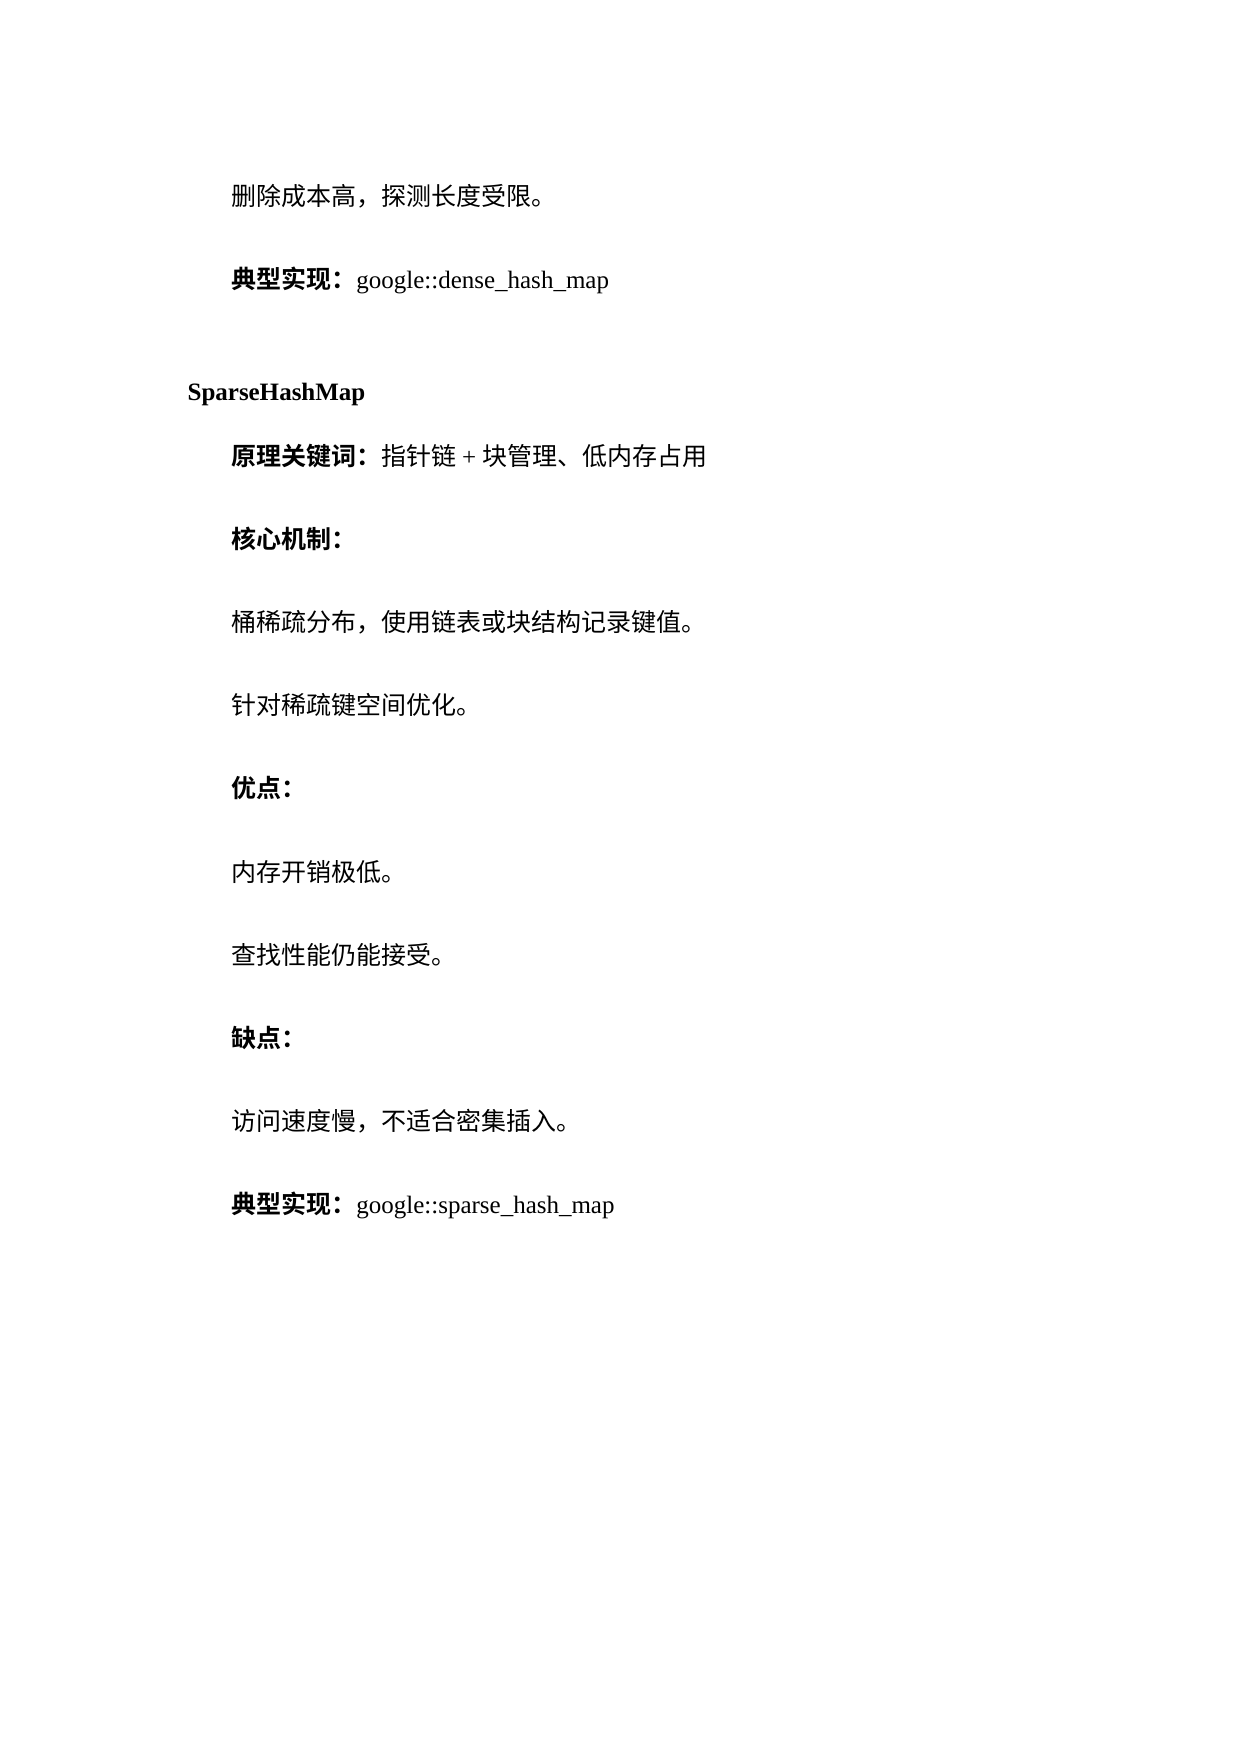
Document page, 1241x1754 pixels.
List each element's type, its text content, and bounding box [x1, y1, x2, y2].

text 优点： [187, 754, 1053, 819]
text 原理关键词：指针链 + 块管理、低内存占用 [187, 422, 1053, 487]
text 典型实现：google::sparse_hash_map [187, 1170, 1053, 1235]
text 删除成本高，探测长度受限。 [187, 162, 1053, 227]
text 针对稀疏键空间优化。 [187, 671, 1053, 736]
text 典型实现：google::dense_hash_map [187, 245, 1053, 310]
text 缺点： [187, 1004, 1053, 1069]
text 查找性能仍能接受。 [187, 921, 1053, 986]
subtitle SparseHashMap [187, 375, 1053, 408]
text 访问速度慢，不适合密集插入。 [187, 1087, 1053, 1152]
text 核心机制： [187, 505, 1053, 570]
text 桶稀疏分布，使用链表或块结构记录键值。 [187, 588, 1053, 653]
text 内存开销极低。 [187, 838, 1053, 903]
